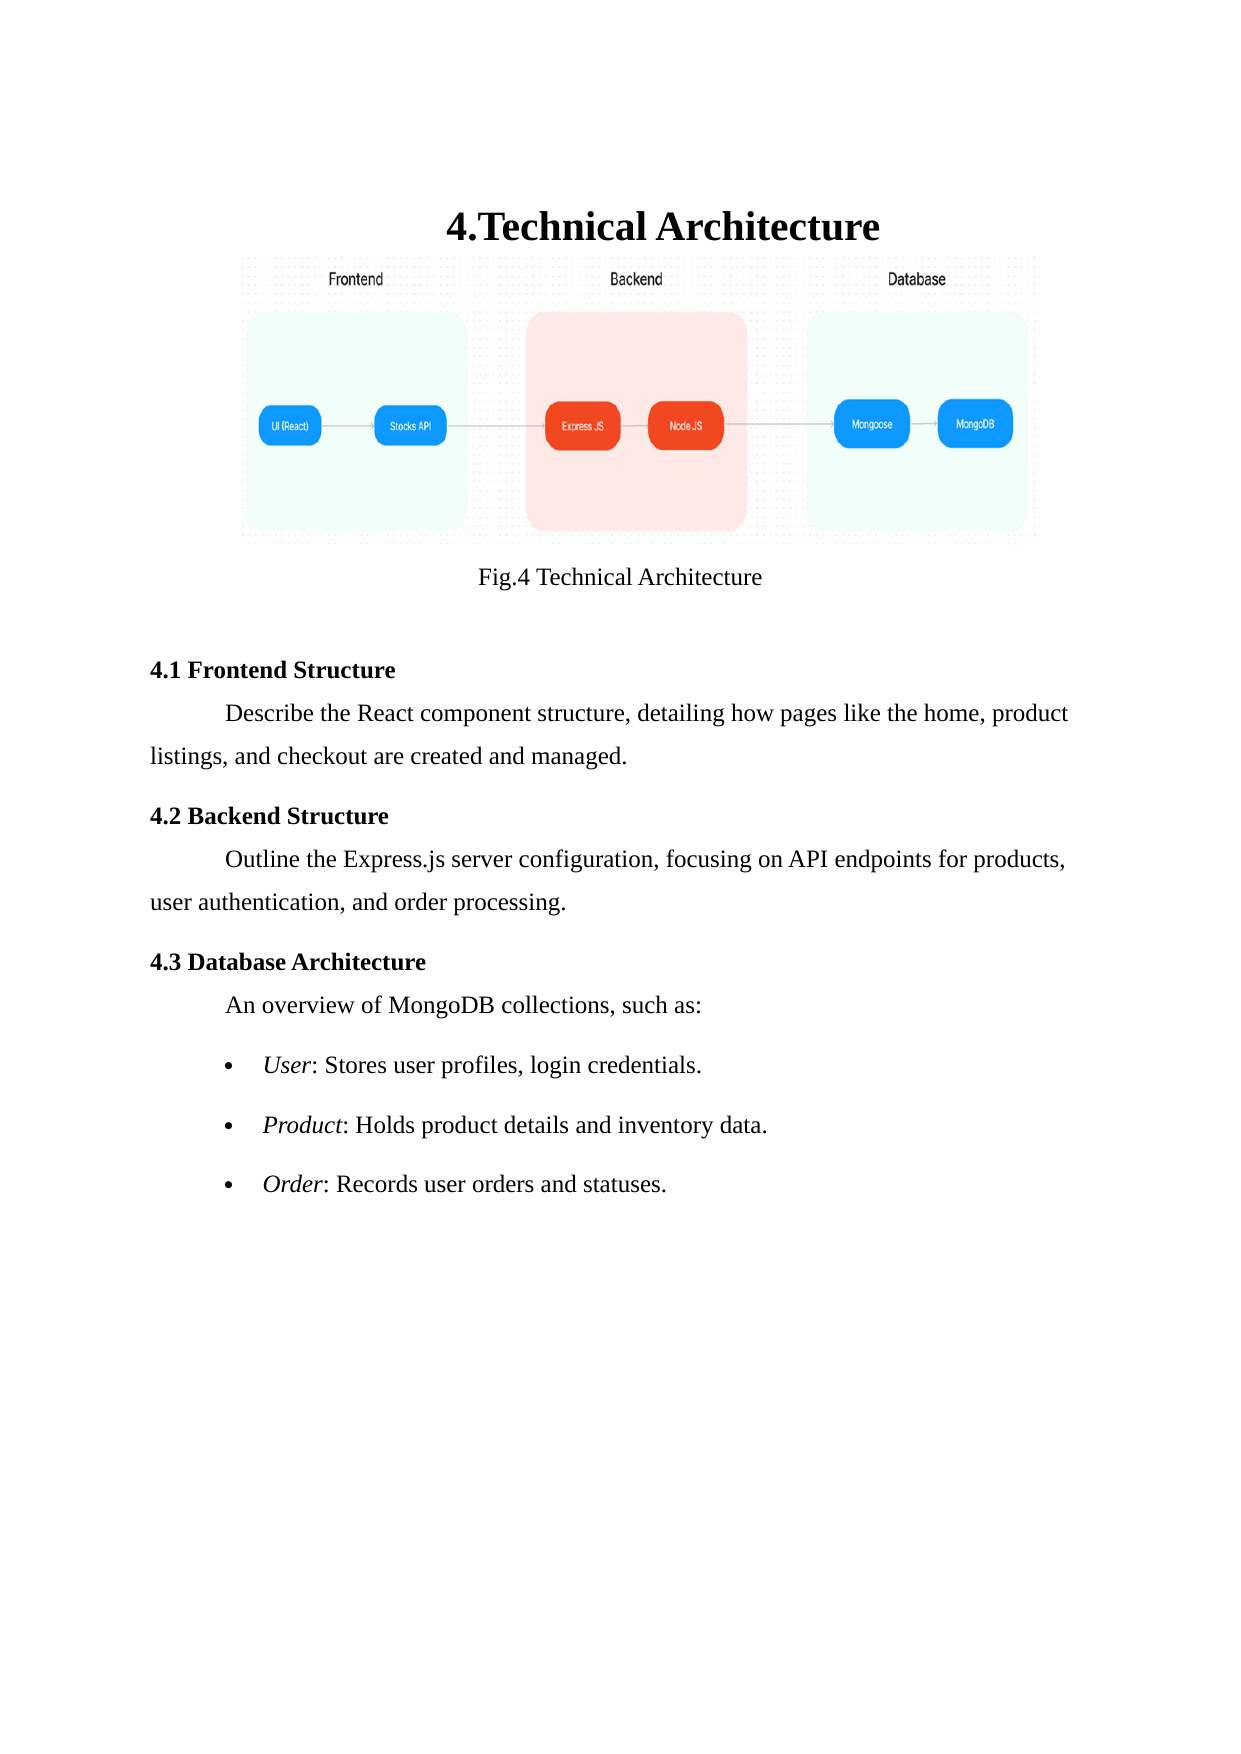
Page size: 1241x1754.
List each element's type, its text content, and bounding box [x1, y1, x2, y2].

picture [236, 253, 1039, 544]
list Product: Holds product details and inventory data. [225, 1110, 1090, 1138]
text 4.2 Backend Structure Outline the Express.js server configuration, focusing on API endpoints for products, user authentication, and order processing. [150, 801, 1090, 916]
list User: Stores user profiles, login credentials. [225, 1050, 1090, 1079]
text 4.3 Database Architecture An overview of MongoDB collections, such as: [150, 947, 1090, 1019]
list 4.Technical Architecture [236, 202, 1090, 249]
text Fig.4 Technical Architecture [150, 562, 1090, 591]
text 4.1 Frontend Structure Describe the React component structure, detailing how pages like the home, product listings, and checkout are created and managed. [150, 655, 1090, 770]
list Order: Records user orders and statuses. [225, 1169, 1090, 1198]
